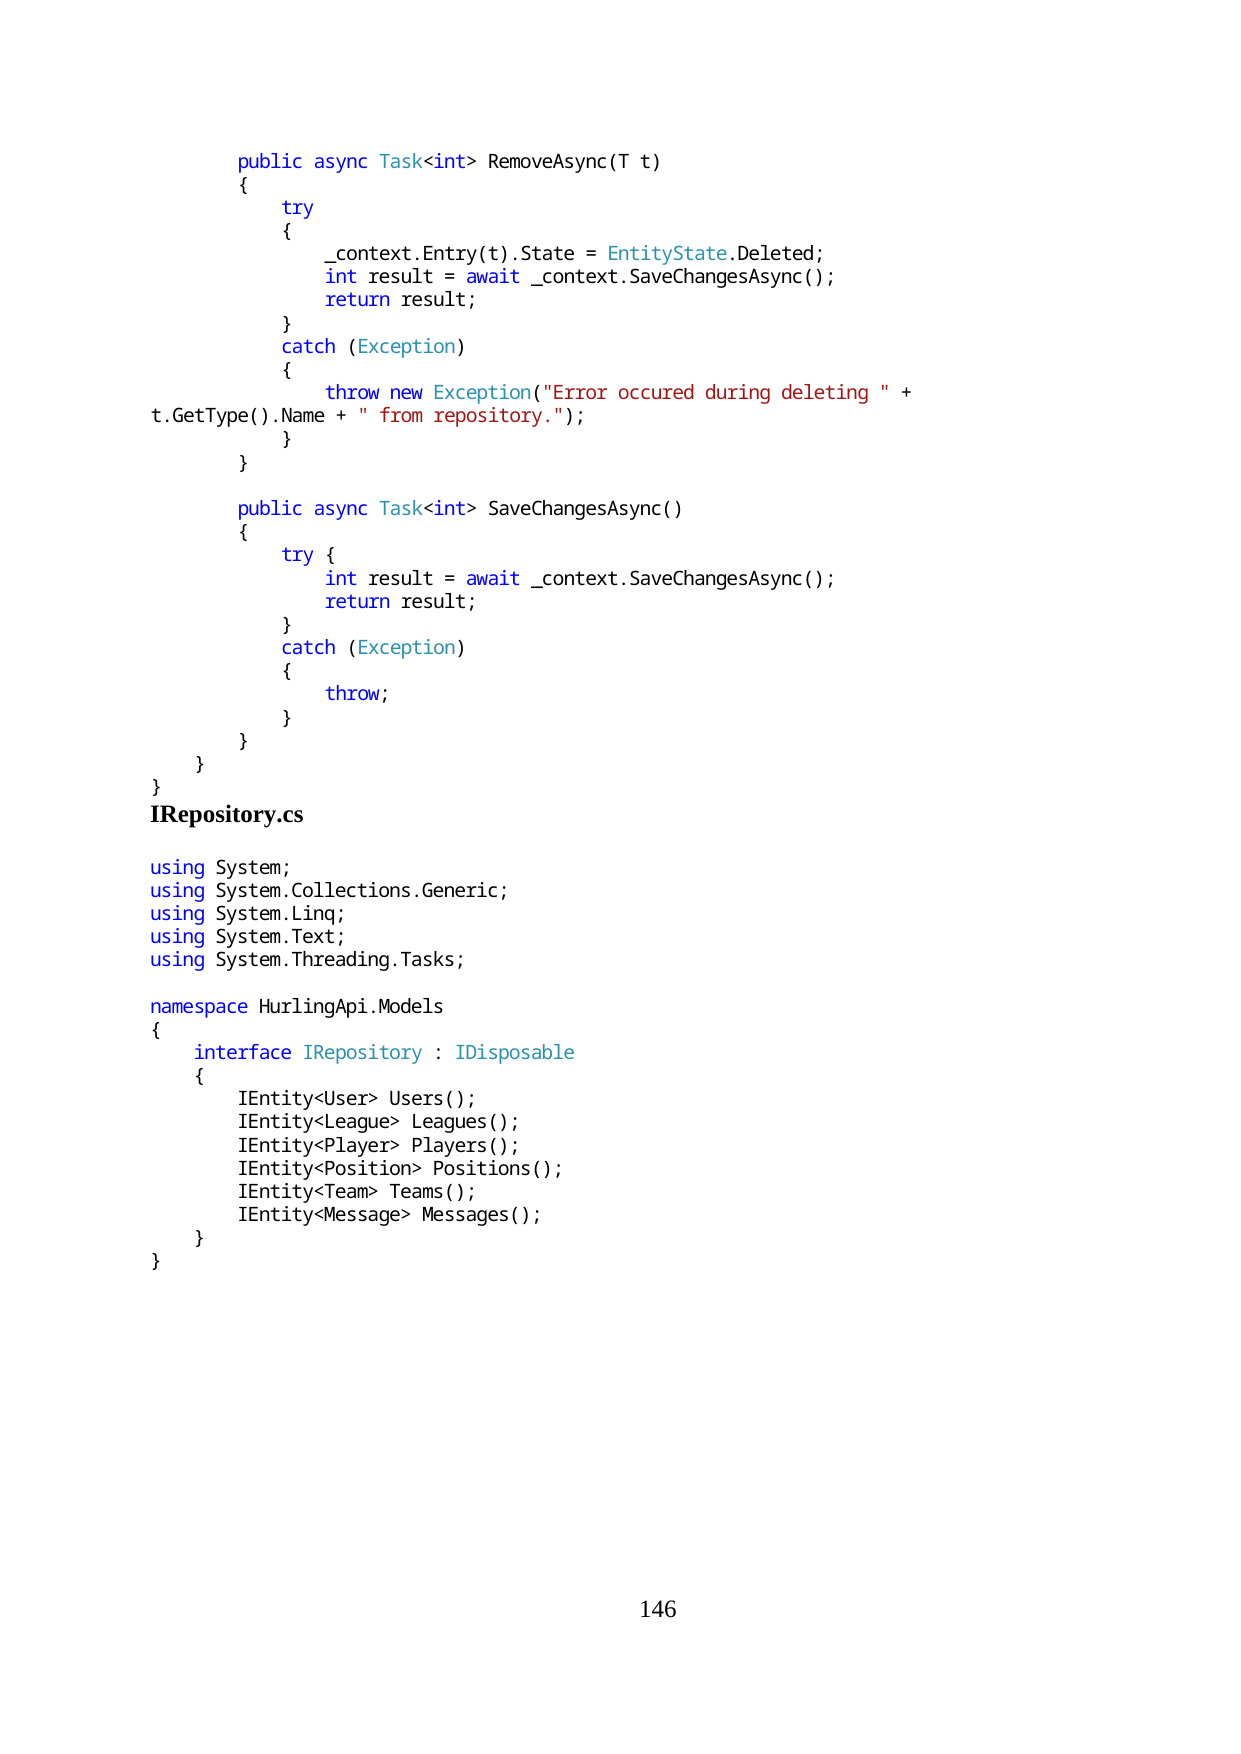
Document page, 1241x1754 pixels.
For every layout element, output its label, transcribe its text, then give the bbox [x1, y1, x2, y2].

subtitle IRepository.cs [150, 799, 1090, 827]
